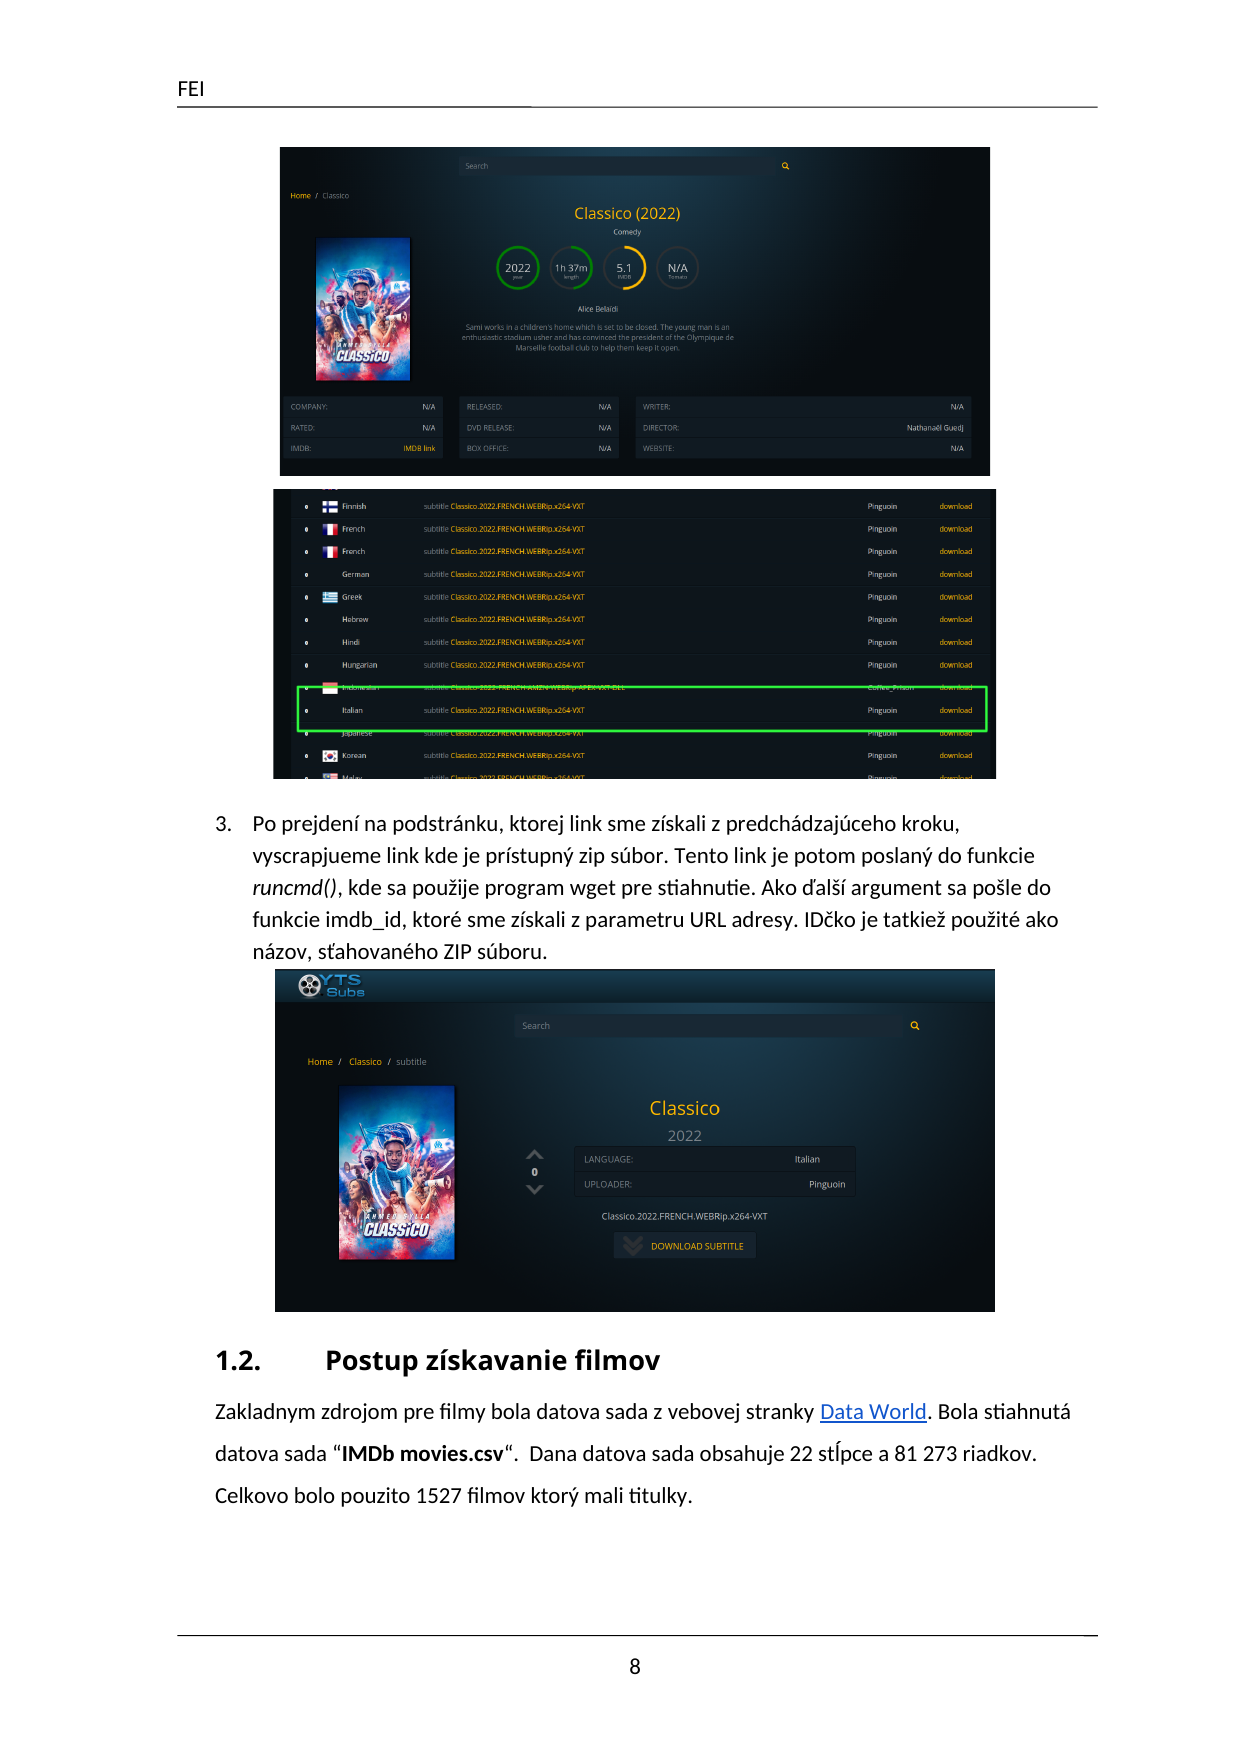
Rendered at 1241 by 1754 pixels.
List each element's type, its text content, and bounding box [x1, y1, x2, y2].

picture [273, 489, 997, 779]
list Po prejdení na podstránku, ktorej link sme získali z predchádzajúceho kroku, vyscrapjueme link kde je prístupný zip súbor. Tento link je potom poslaný do funkcie runcmd(), kde sa použije program wget pre stiahnutie. Ako ďalší argument sa pošle do funkcie imdb_id, ktoré sme získali z parametru URL adresy. IDčko je tatkiež použité ako názov, sťahovaného ZIP súboru. [215, 809, 1092, 966]
text Postup získavanie filmov [215, 1342, 1092, 1379]
picture [279, 147, 990, 476]
picture [275, 969, 995, 1312]
text Zakladnym zdrojom pre filmy bola datova sada z vebovej stranky Data World. Bola stiahnutá datova sada “IMDb movies.csv“. Dana datova sada obsahuje 22 stĺpce a 81 273 riadkov. Celkovo bolo pouzito 1527 filmov ktorý mali titulky. [215, 1397, 1092, 1509]
